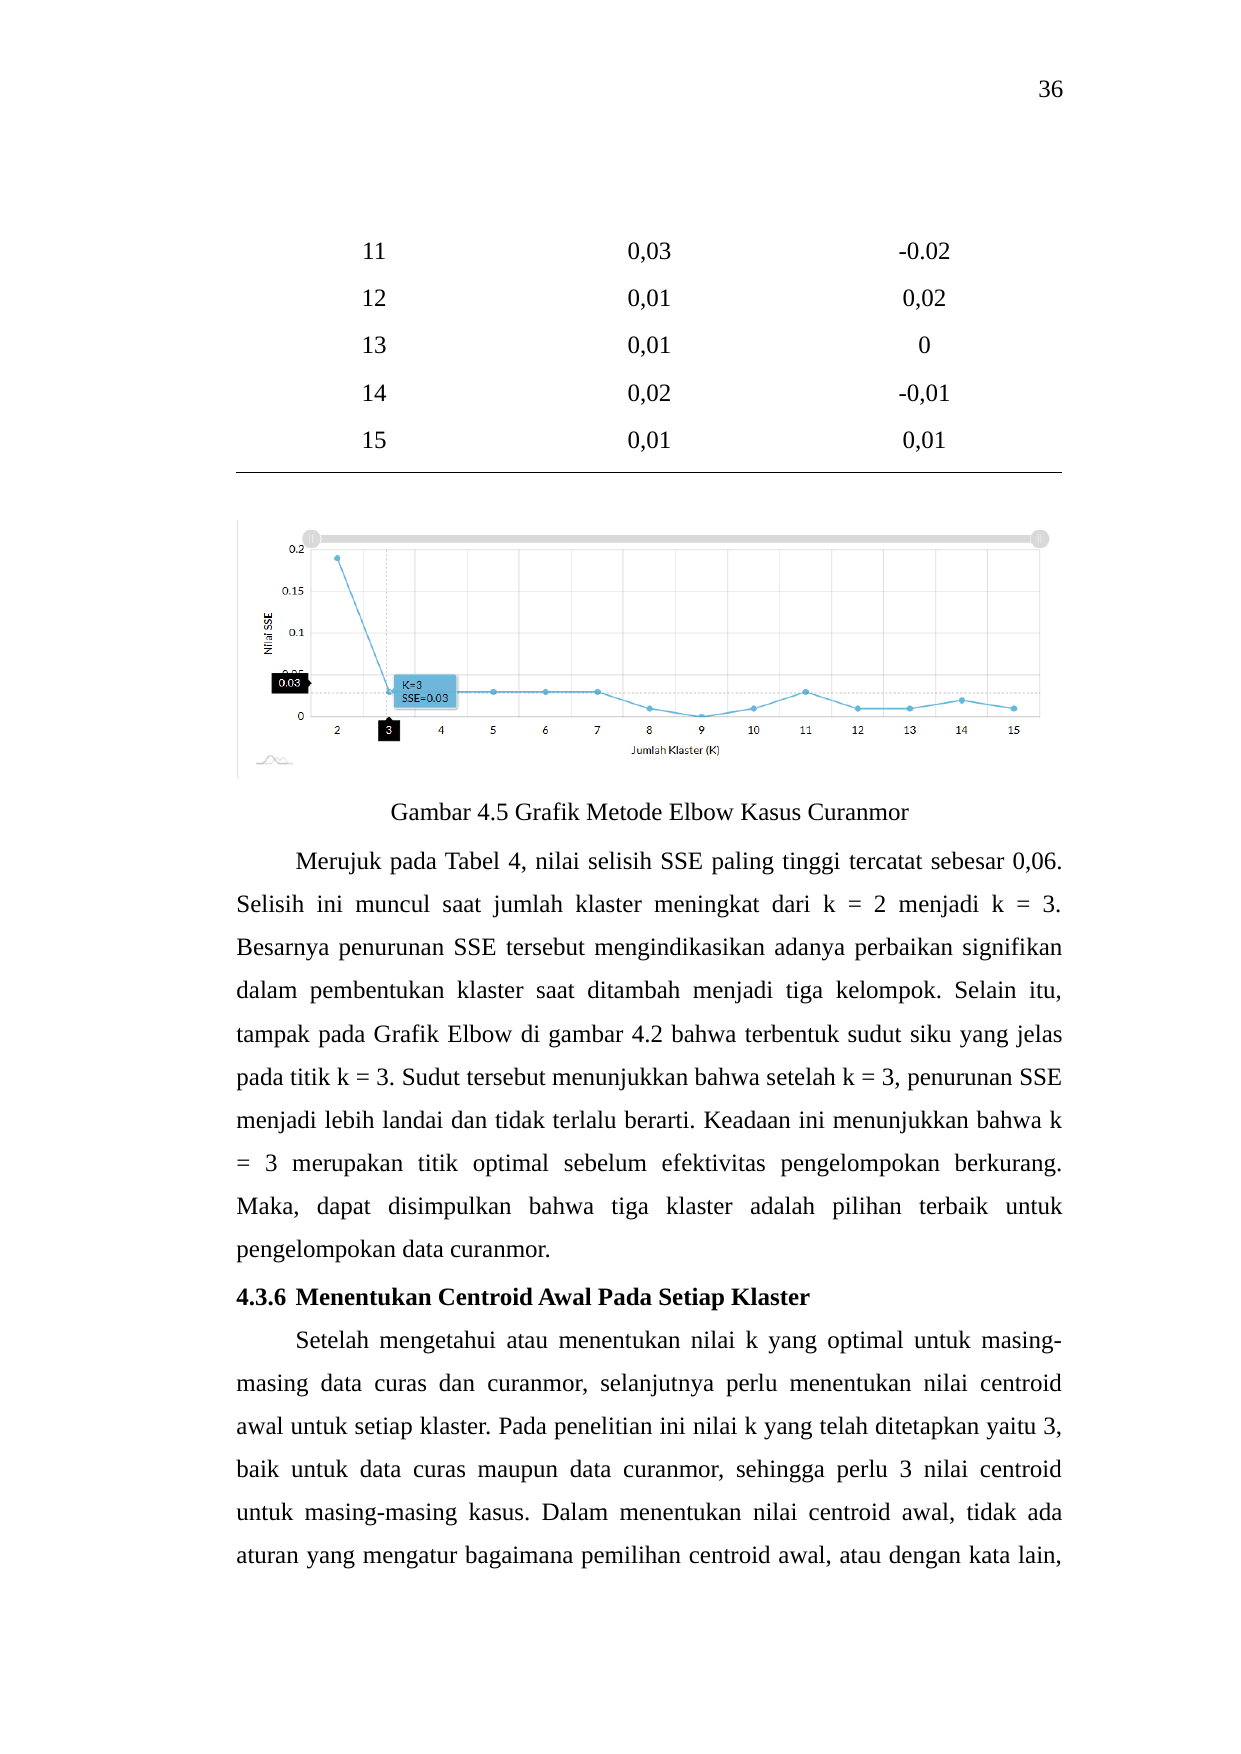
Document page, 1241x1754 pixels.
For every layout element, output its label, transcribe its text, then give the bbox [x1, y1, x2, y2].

subtitle Menentukan Centroid Awal Pada Setiap Klaster [236, 1282, 1063, 1310]
table_cell 15 [236, 425, 511, 472]
text Merujuk pada Tabel 4, nilai selisih SSE paling tinggi tercatat sebesar 0,06. Selisih ini muncul saat jumlah klaster meningkat dari k = 2 menjadi k = 3. Besarnya penurunan SSE tersebut mengindikasikan adanya perbaikan signifikan dalam pembentukan klaster saat ditambah menjadi tiga kelompok. Selain itu, tampak pada Grafik Elbow di gambar 4.2 bahwa terbentuk sudut siku yang jelas pada titik k = 3. Sudut tersebut menunjukkan bahwa setelah k = 3, penurunan SSE menjadi lebih landai dan tidak terlalu berarti. Keadaan ini menunjukkan bahwa k = 3 merupakan titik optimal sebelum efektivitas pengelompokan berkurang. Maka, dapat disimpulkan bahwa tiga klaster adalah pilihan terbaik untuk pengelompokan data curanmor. [236, 846, 1063, 1263]
table_cell 0 [787, 331, 1062, 378]
table_cell 0,01 [511, 425, 787, 472]
table_cell 12 [236, 284, 511, 331]
table_cell 0,01 [511, 284, 787, 331]
table_cell 0,03 [511, 236, 787, 283]
table_cell 0,02 [511, 378, 787, 425]
table_cell -0.02 [787, 236, 1062, 283]
table_cell -0,01 [787, 378, 1062, 425]
picture [236, 520, 1063, 779]
table_cell 14 [236, 378, 511, 425]
table_cell 11 [236, 236, 511, 283]
table_cell 0,02 [787, 284, 1062, 331]
table_cell 13 [236, 331, 511, 378]
table_cell 0,01 [787, 425, 1062, 472]
table_cell 0,01 [511, 331, 787, 378]
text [236, 1325, 1063, 1569]
